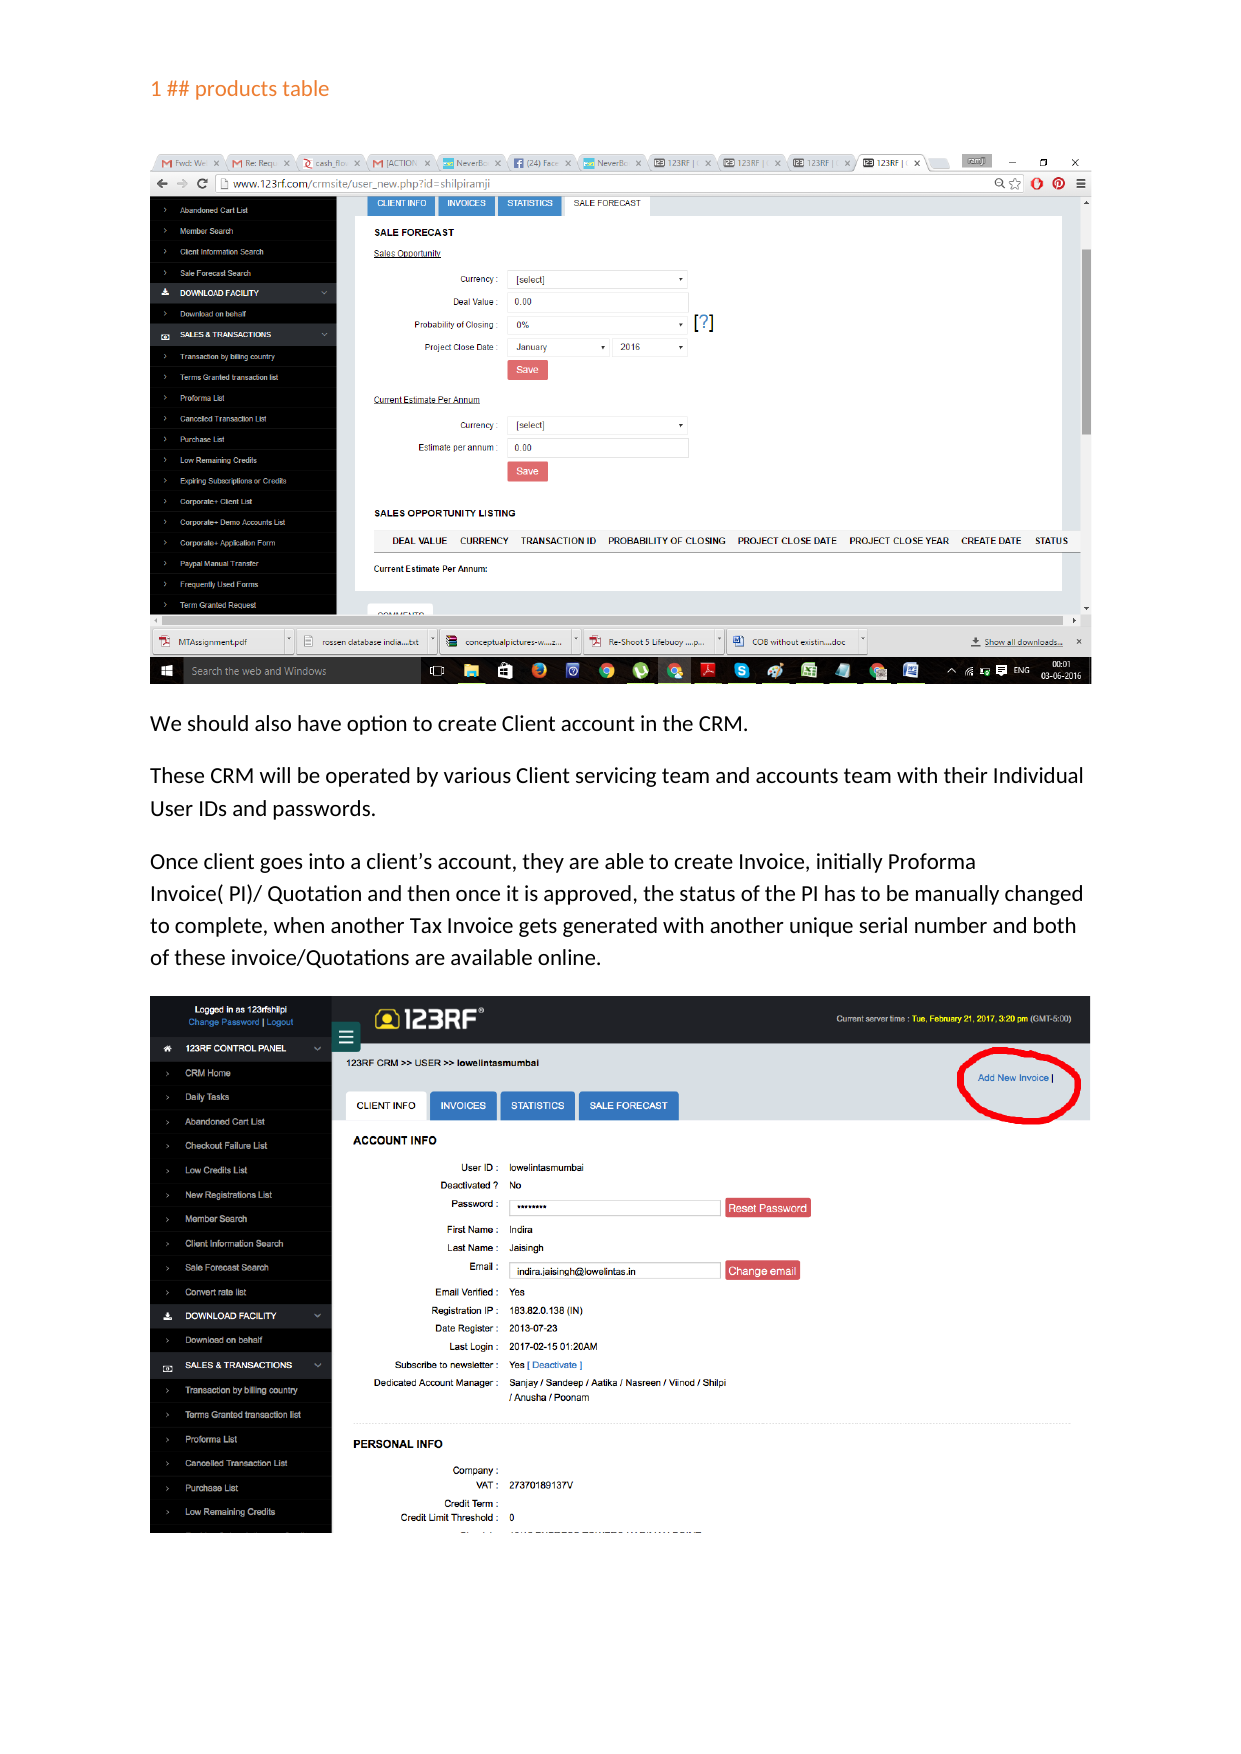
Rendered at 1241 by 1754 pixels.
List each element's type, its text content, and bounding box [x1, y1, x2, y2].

text Once client goes into a client’s account, they are able to create Invoice, initially Proforma Invoice( PI)/ Quotation and then once it is approved, the status of the PI has to be manually changed to complete, when another Tax Invoice gets generated with another unique serial number and both of these invoice/Quotations are available online. [150, 847, 1090, 971]
picture [150, 996, 1091, 1533]
text We should also have option to create Client account in the CRM. [150, 709, 1090, 737]
text These CRM will be operated by various Client servicing team and accounts team with their Individual User IDs and passwords. [150, 762, 1090, 822]
picture [150, 154, 1092, 684]
